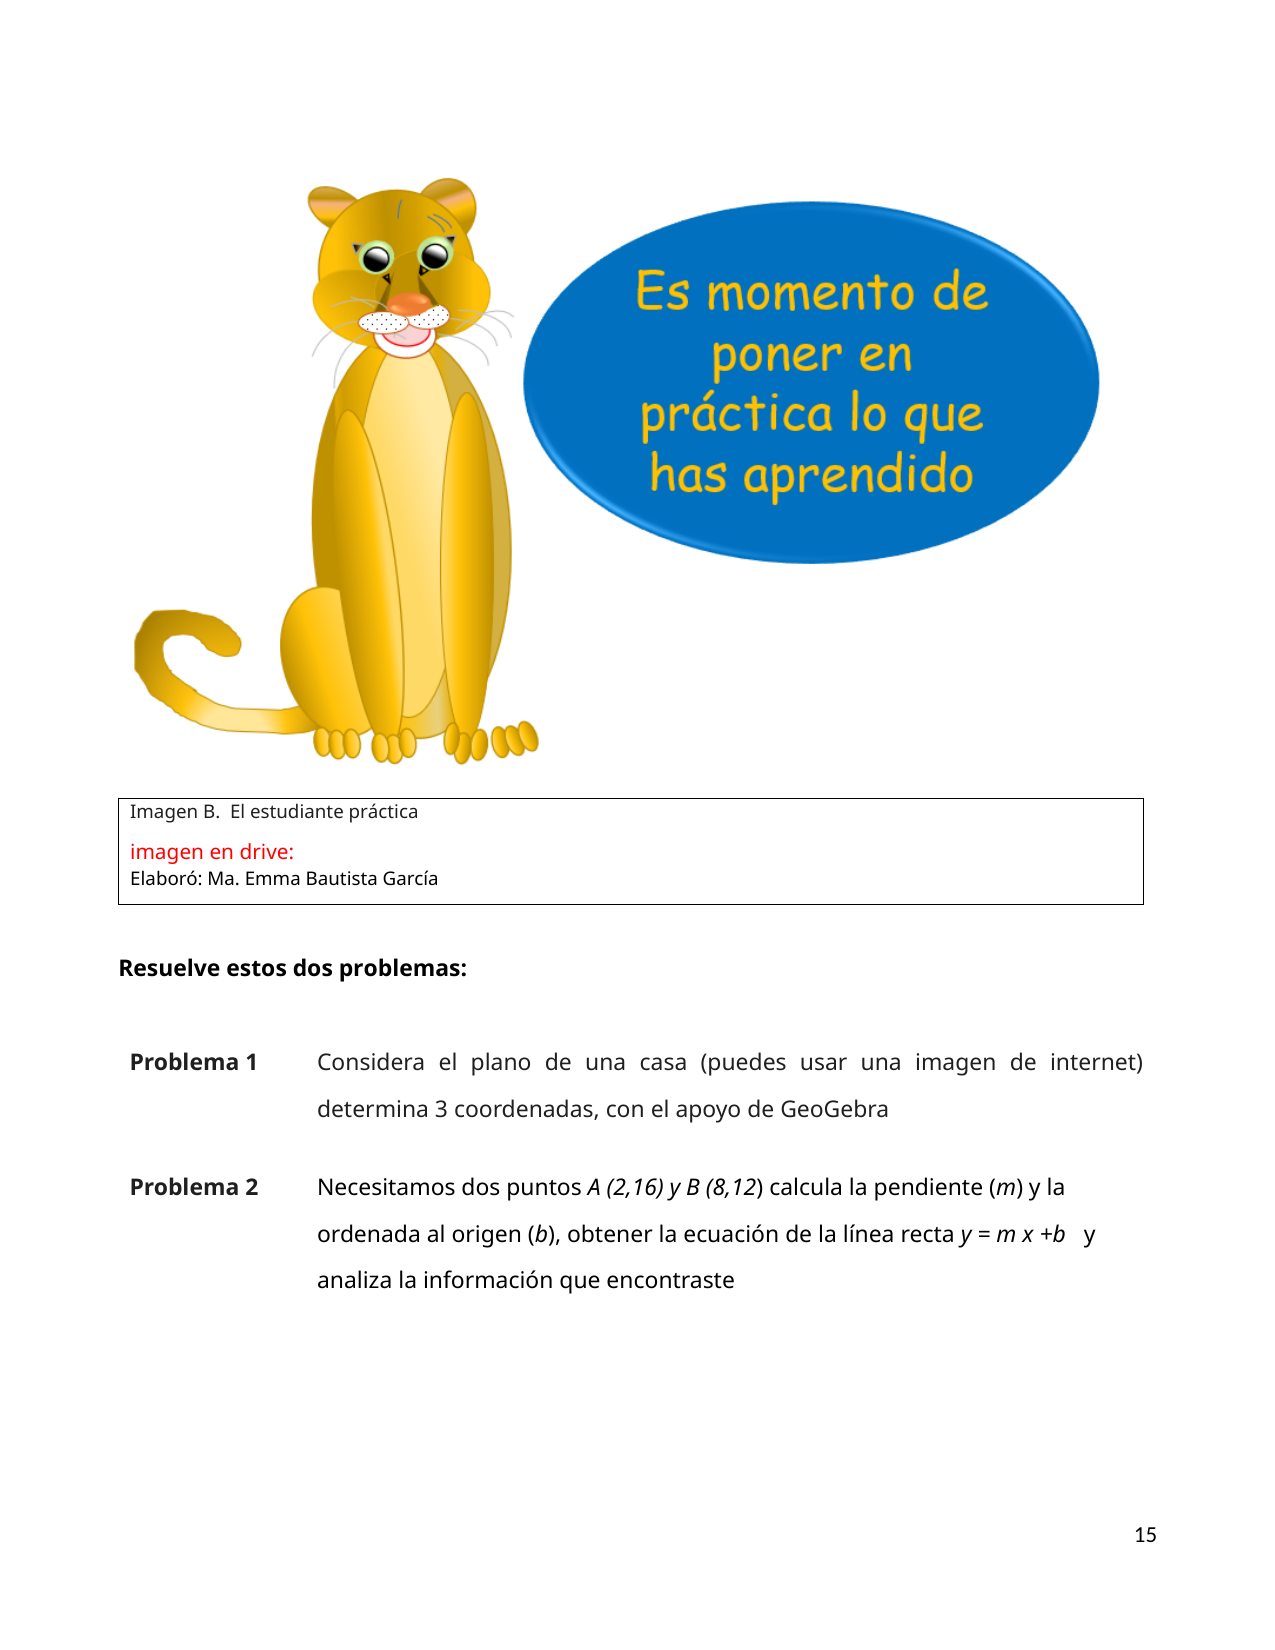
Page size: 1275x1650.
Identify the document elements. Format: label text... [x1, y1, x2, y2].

table_header Imagen B. El estudiante práctica imagen en drive: Elaboró: Ma. Emma Bautista García [119, 799, 1143, 904]
table_cell Necesitamos dos puntos A (2,16) y B (8,12) calcula la pendiente (m) y la ordenada al origen (b), obtener la ecuación de la línea recta y = m x +b y analiza la información que encontraste [306, 1171, 1156, 1342]
table_cell Problema 2 [118, 1171, 306, 1342]
picture [118, 118, 1157, 784]
list Resuelve estos dos problemas: [118, 952, 1157, 983]
table_header Problema 1 [118, 1046, 306, 1171]
table_header Considera el plano de una casa (puedes usar una imagen de internet) determina 3 coordenadas, con el apoyo de GeoGebra [306, 1046, 1156, 1171]
